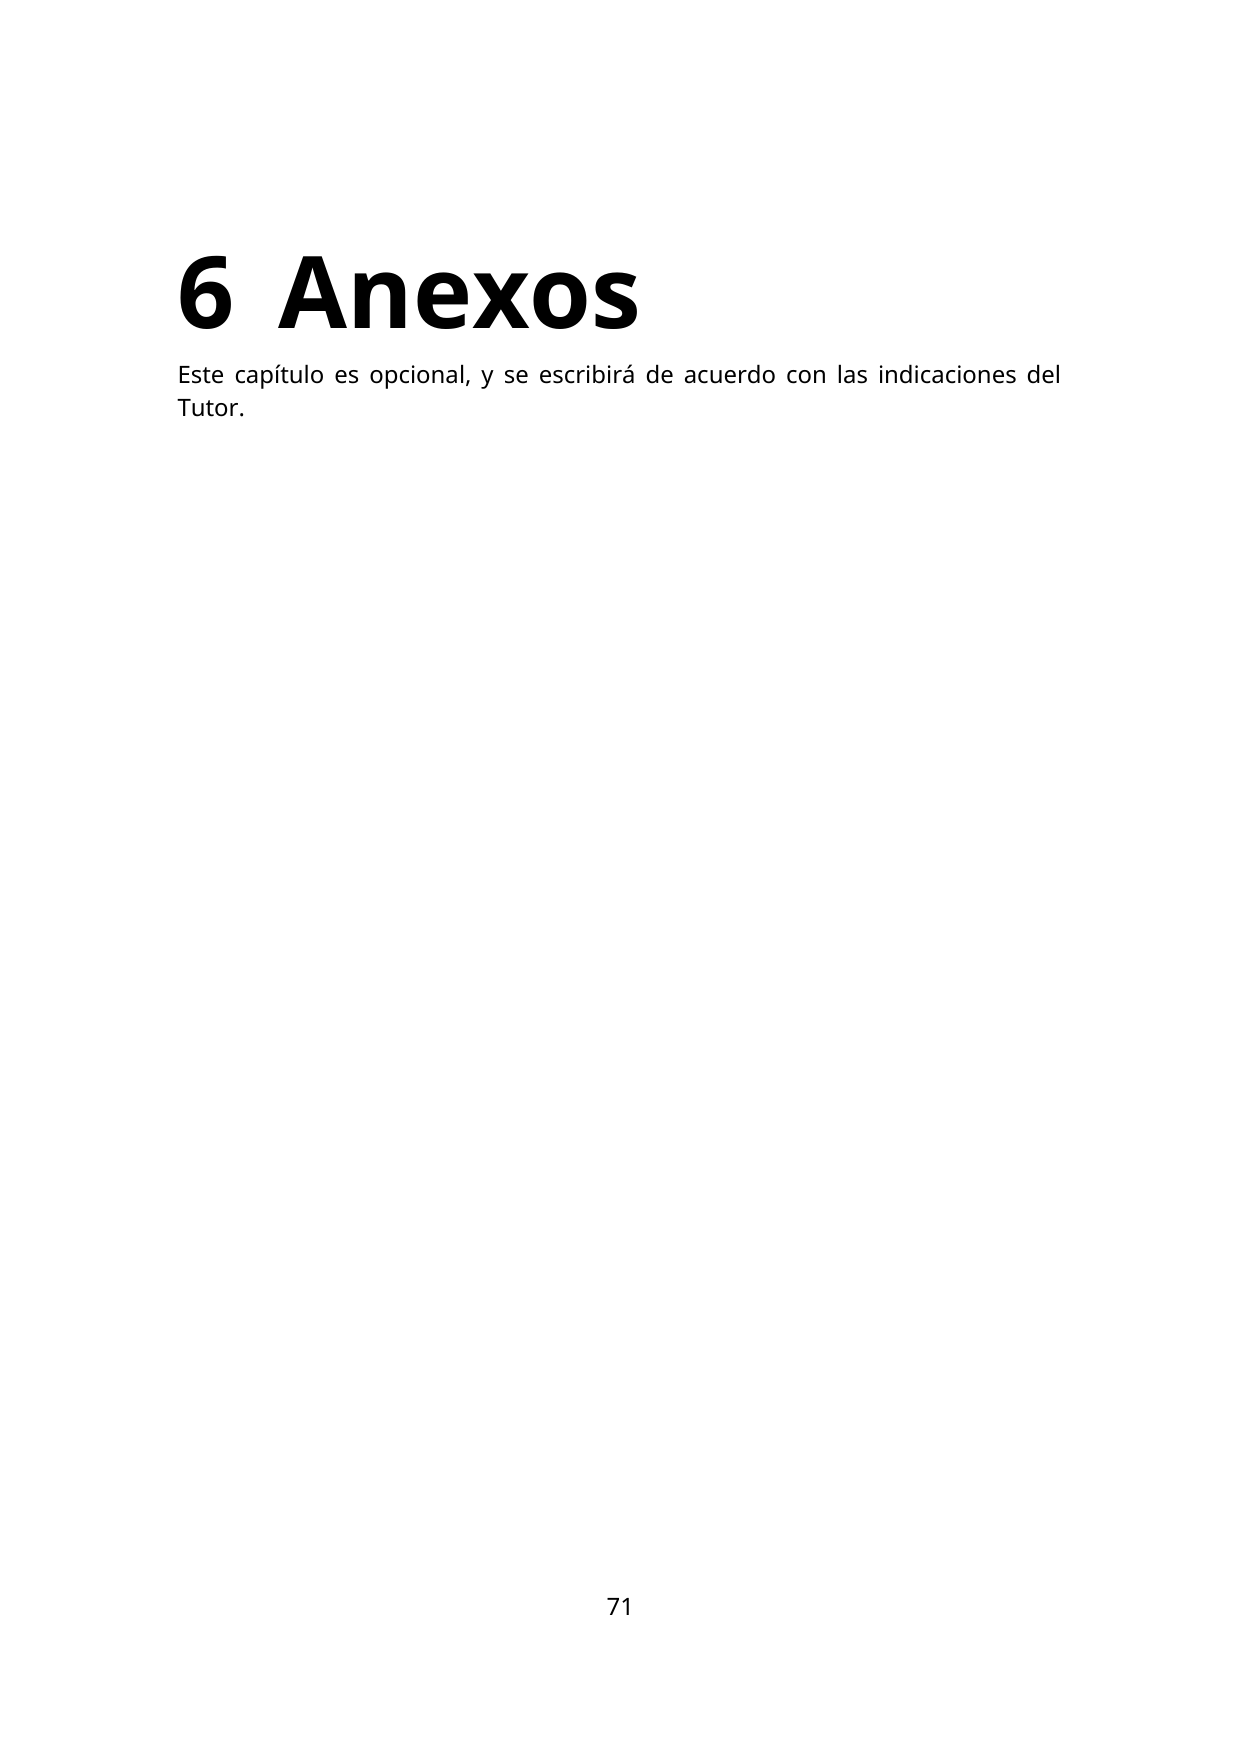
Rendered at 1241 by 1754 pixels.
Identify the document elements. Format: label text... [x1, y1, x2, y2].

text Este capítulo es opcional, y se escribirá de acuerdo con las indicaciones del Tutor. [177, 358, 1063, 423]
subtitle Anexos [177, 222, 1063, 358]
